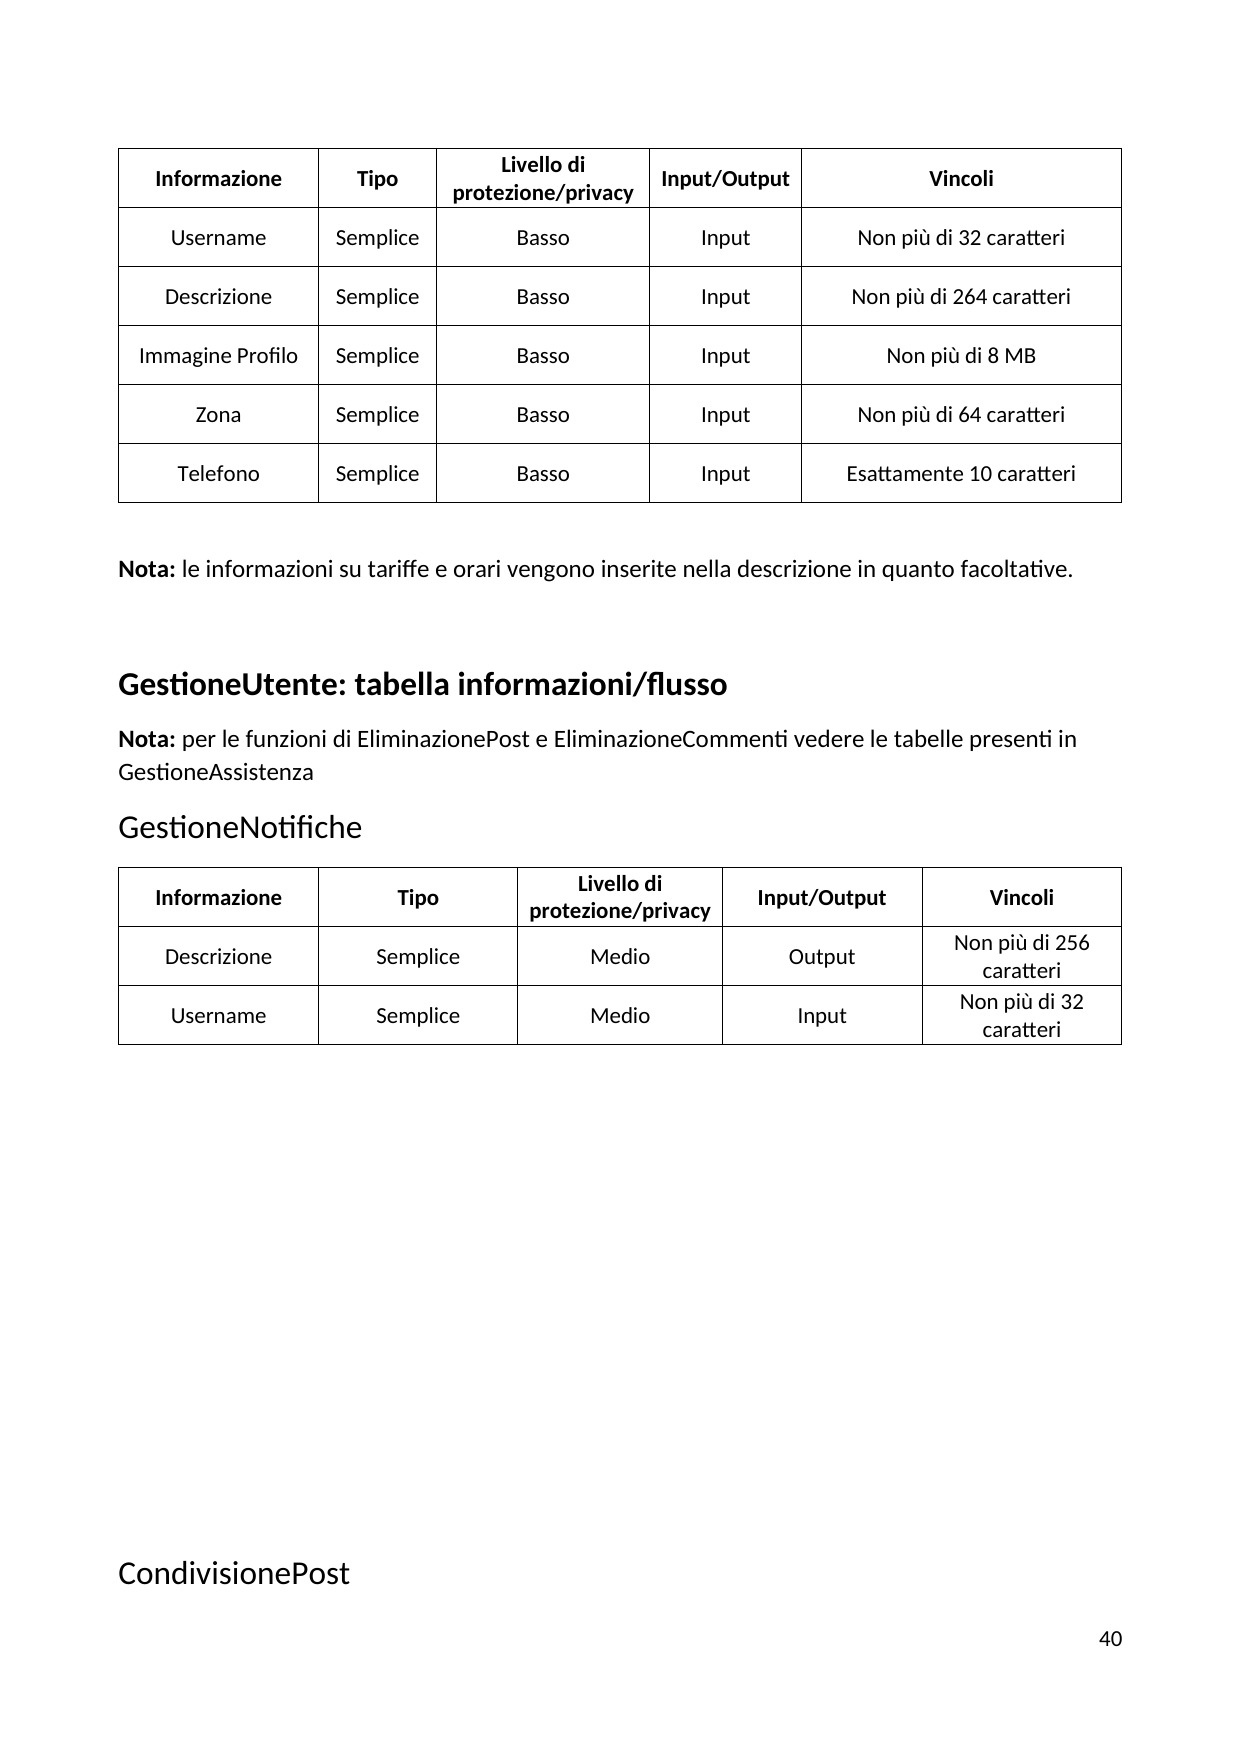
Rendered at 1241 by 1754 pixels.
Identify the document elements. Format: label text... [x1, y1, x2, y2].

table_cell Semplice [319, 927, 517, 985]
table_cell Zona [119, 385, 318, 443]
table_header Tipo [319, 868, 517, 926]
table_cell Semplice [319, 385, 436, 443]
table_cell Input [650, 444, 801, 502]
text Nota: le informazioni su tariffe e orari vengono inserite nella descrizione in quanto facoltative. [118, 553, 1122, 583]
table_cell Non più di 264 caratteri [802, 267, 1121, 325]
table_cell Input [650, 208, 801, 266]
table_header Vincoli [802, 149, 1121, 207]
table_header Input/Output [650, 149, 801, 207]
table_cell Non più di 256 caratteri [923, 927, 1121, 985]
table_cell Basso [437, 444, 649, 502]
table_cell Medio [518, 986, 722, 1044]
table_cell Semplice [319, 326, 436, 384]
table_cell Basso [437, 267, 649, 325]
table_cell Output [723, 927, 922, 985]
table_cell Non più di 32 caratteri [802, 208, 1121, 266]
table_cell Medio [518, 927, 722, 985]
table_cell Username [119, 986, 318, 1044]
table_header Livello di protezione/privacy [518, 868, 722, 926]
table_header Livello di protezione/privacy [437, 149, 649, 207]
table_cell Semplice [319, 267, 436, 325]
table_cell Semplice [319, 208, 436, 266]
text GestioneUtente: tabella informazioni/flusso [118, 663, 1122, 704]
table_cell Non più di 8 MB [802, 326, 1121, 384]
text Nota: per le funzioni di EliminazionePost e EliminazioneCommenti vedere le tabelle presenti in GestioneAssistenza [118, 723, 1122, 787]
table_cell Descrizione [119, 267, 318, 325]
table_cell Telefono [119, 444, 318, 502]
table_cell Descrizione [119, 927, 318, 985]
table_cell Semplice [319, 986, 517, 1044]
table_cell Non più di 32 caratteri [923, 986, 1121, 1044]
table_cell Username [119, 208, 318, 266]
table_cell Semplice [319, 444, 436, 502]
table_header Vincoli [923, 868, 1121, 926]
table_cell Basso [437, 385, 649, 443]
text GestioneNotifiche [118, 806, 1122, 847]
table_header Input/Output [723, 868, 922, 926]
table_header Informazione [119, 868, 318, 926]
text CondivisionePost [118, 1552, 1122, 1593]
table_cell Basso [437, 326, 649, 384]
table_cell Immagine Profilo [119, 326, 318, 384]
table_cell Basso [437, 208, 649, 266]
table_cell Input [650, 385, 801, 443]
table_cell Input [723, 986, 922, 1044]
table_header Informazione [119, 149, 318, 207]
table_cell Input [650, 267, 801, 325]
table_cell Input [650, 326, 801, 384]
table_header Tipo [319, 149, 436, 207]
table_cell Non più di 64 caratteri [802, 385, 1121, 443]
table_cell Esattamente 10 caratteri [802, 444, 1121, 502]
